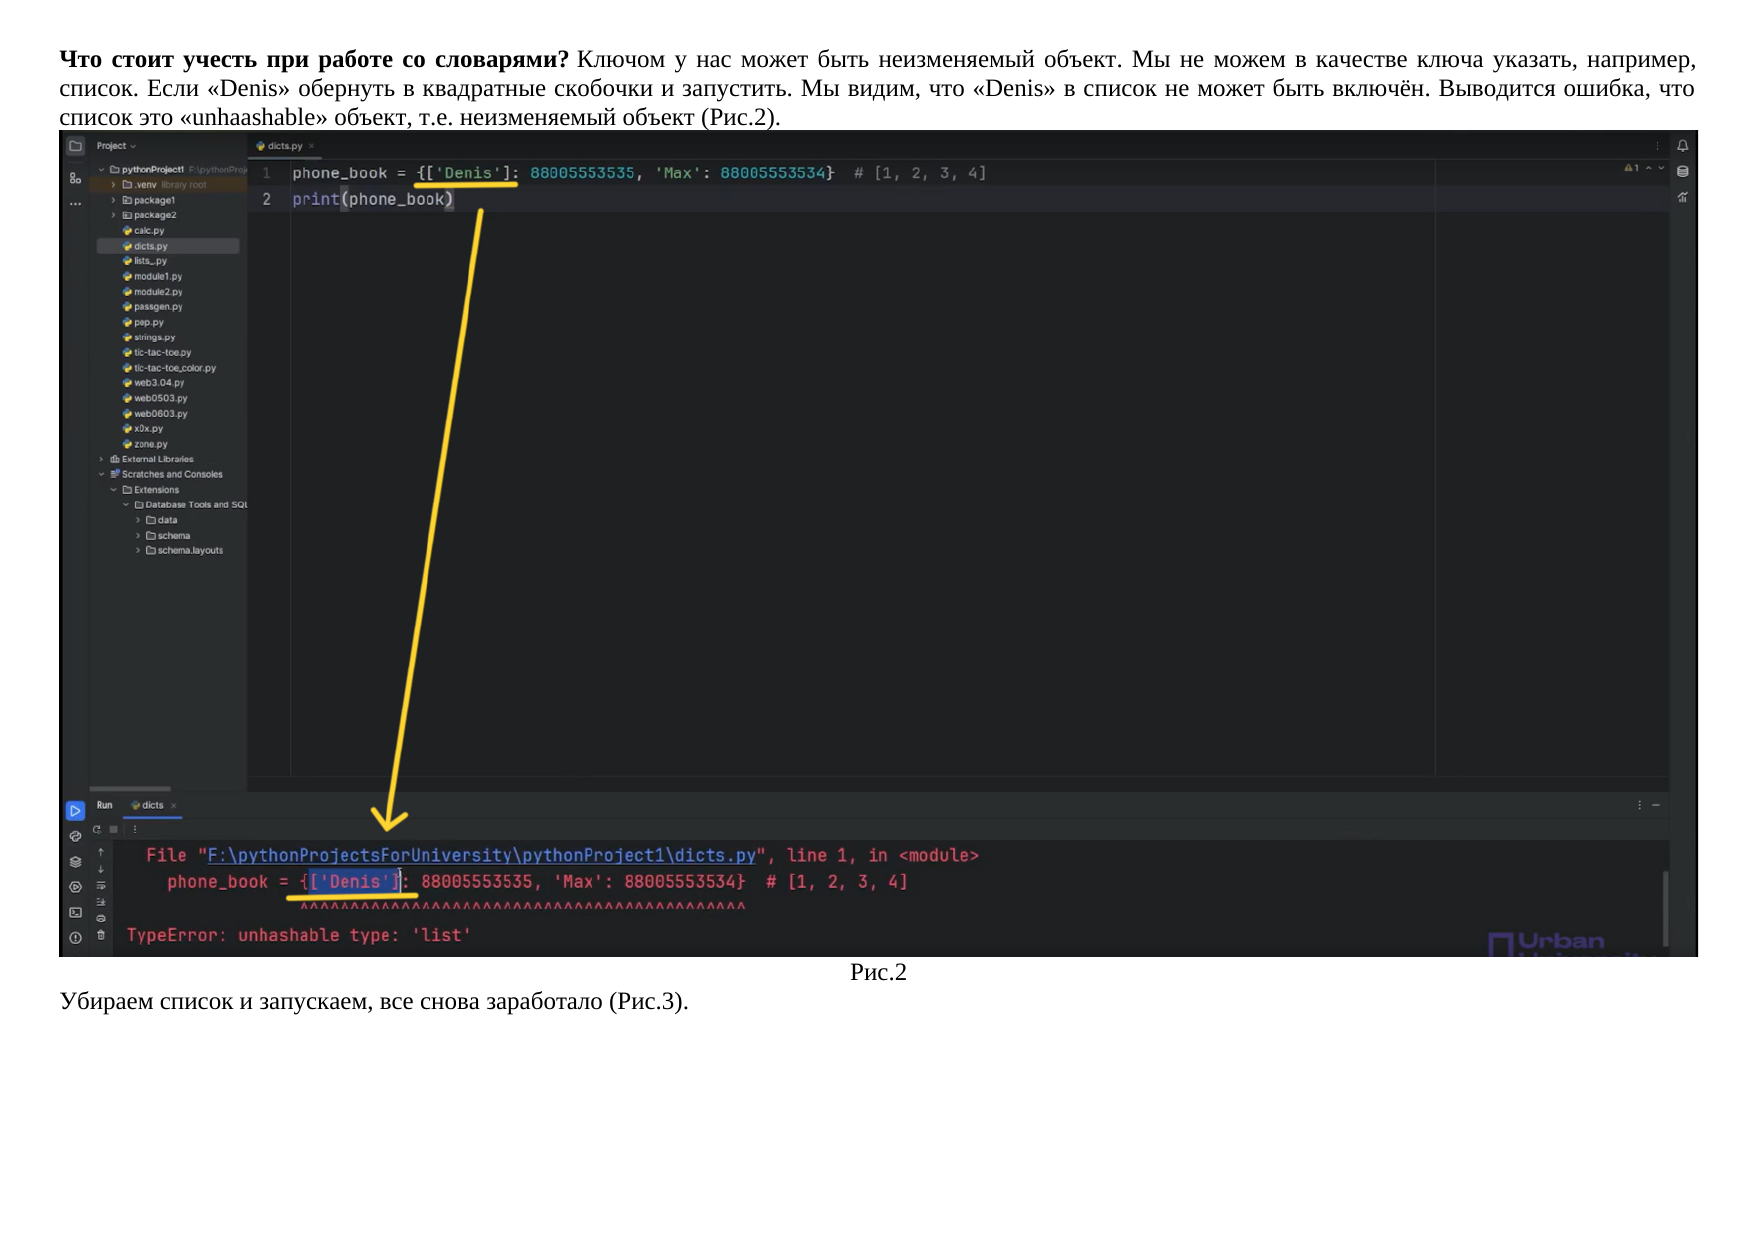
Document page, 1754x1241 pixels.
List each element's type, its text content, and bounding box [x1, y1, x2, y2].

text Убираем список и запускаем, все снова заработало (Рис.3). [59, 986, 1698, 1014]
text Что стоит учесть при работе со словарями? Ключом у нас может быть неизменяемый объект. Мы не можем в качестве ключа указать, например, список. Если «Denis» обернуть в квадратные скобочки и запустить. Мы видим, что «Denis» в список не может быть включён. Выводится ошибка, что список это «unhaashable» объект, т.е. неизменяемый объект (Рис.2). [59, 44, 1698, 130]
picture [59, 130, 1699, 957]
text Рис.2 [59, 957, 1698, 986]
